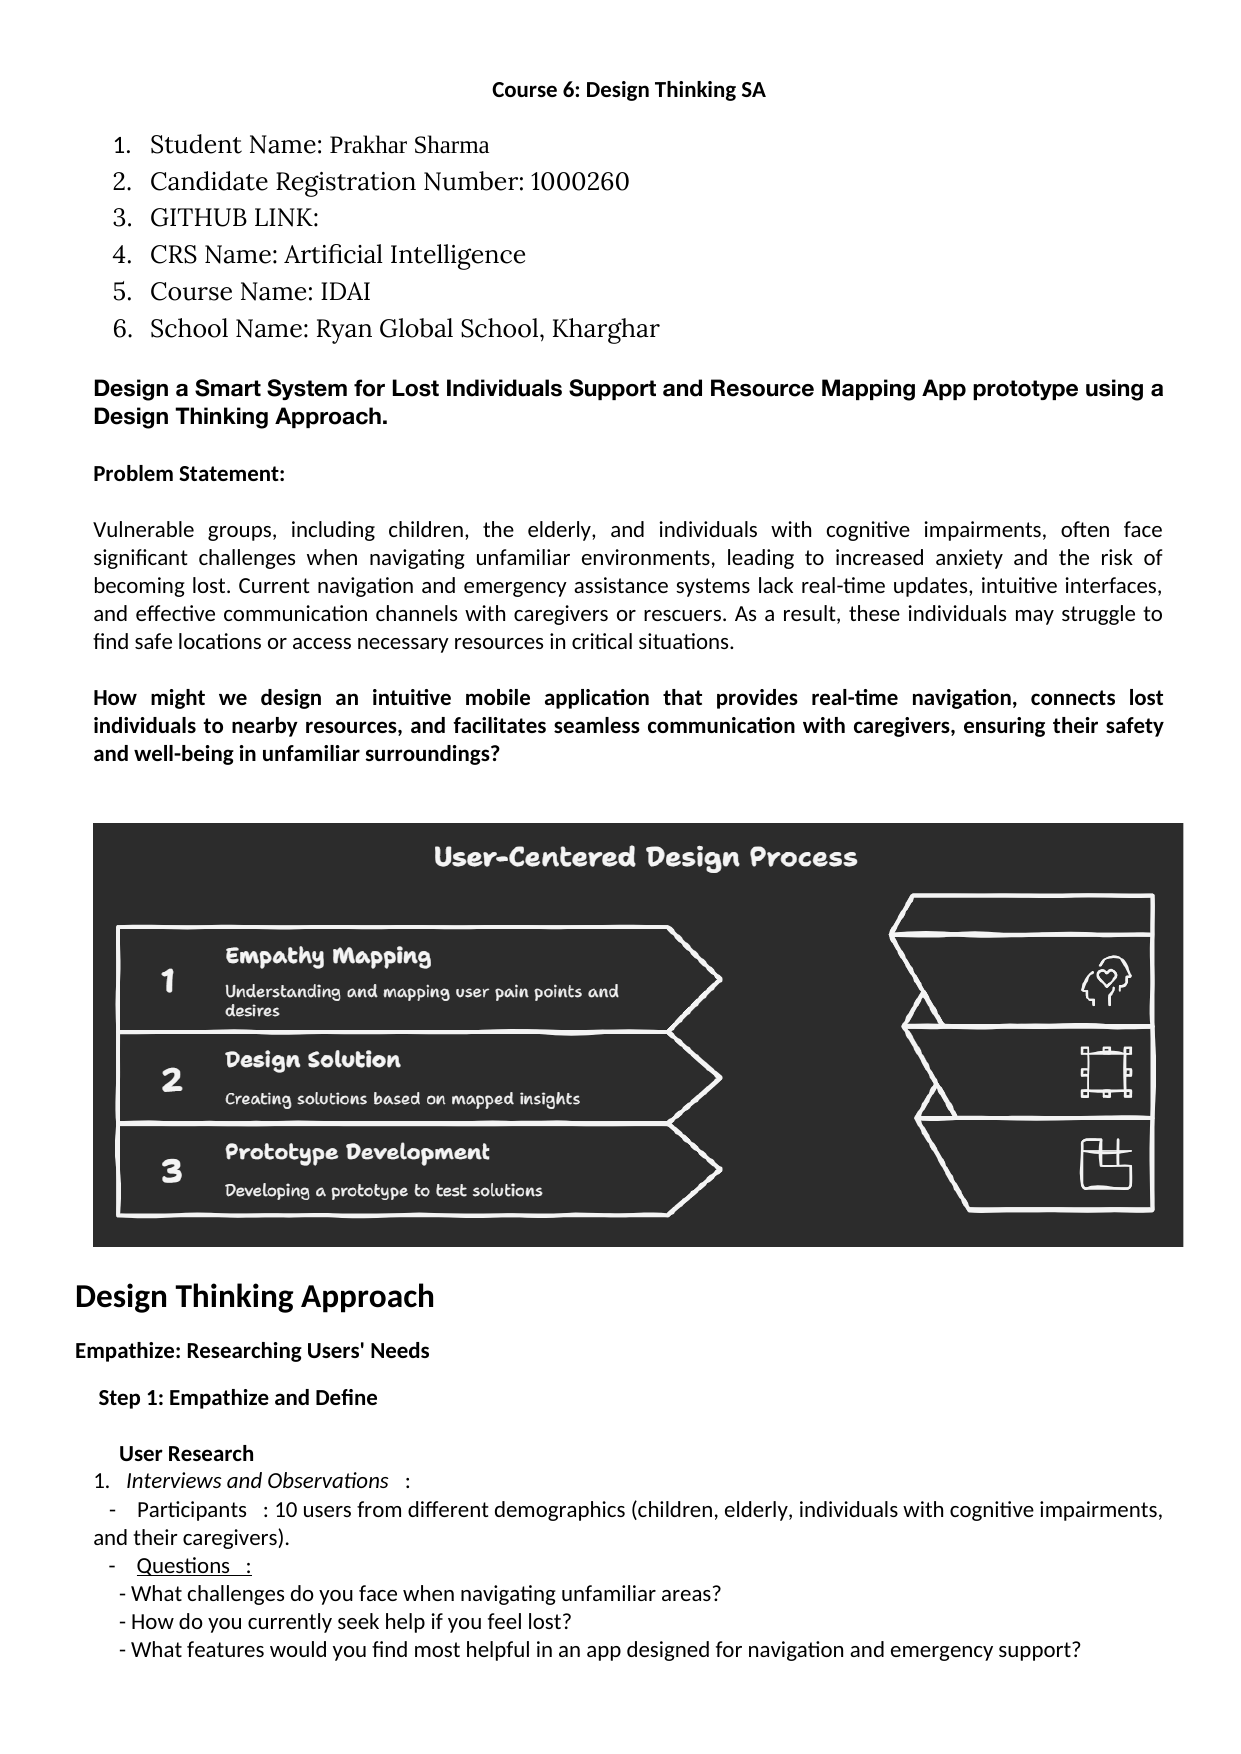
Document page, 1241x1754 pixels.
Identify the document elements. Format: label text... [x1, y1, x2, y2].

text Design Thinking Approach [75, 1275, 1165, 1316]
text - Participants : 10 users from different demographics (children, elderly, individuals with cognitive impairments, and their caregivers). [93, 1495, 1165, 1551]
text Course 6: Design Thinking SA [93, 75, 1165, 103]
text 1. Interviews and Observations : [93, 1467, 1165, 1495]
list GITHUB LINK: [112, 202, 1165, 233]
list Candidate Registration Number: 1000260 [112, 165, 1165, 197]
text - Questions : [93, 1551, 1165, 1579]
text Design a Smart System for Lost Individuals Support and Resource Mapping App prototype using a Design Thinking Approach. [93, 374, 1165, 431]
text Vulnerable groups, including children, the elderly, and individuals with cognitive impairments, often face significant challenges when navigating unfamiliar environments, leading to increased anxiety and the risk of becoming lost. Current navigation and emergency assistance systems lack real-time updates, intuitive interfaces, and effective communication channels with caregivers or rescuers. As a result, these individuals may struggle to find safe locations or access necessary resources in critical situations. [93, 515, 1165, 656]
text - What features would you find most helpful in an app designed for navigation and emergency support? [93, 1635, 1165, 1663]
list CRS Name: Artificial Intelligence [112, 238, 1165, 270]
text - What challenges do you face when navigating unfamiliar areas? [93, 1579, 1165, 1607]
text - How do you currently seek help if you feel lost? [93, 1607, 1165, 1635]
text User Research [93, 1439, 1165, 1467]
text Problem Statement: [93, 459, 1165, 487]
list Course Name: IDAI [112, 275, 1165, 307]
list School Name: Ryan Global School, Kharghar [112, 312, 1165, 344]
text How might we design an intuitive mobile application that provides real-time navigation, connects lost individuals to nearby resources, and facilitates seamless communication with caregivers, ensuring their safety and well-being in unfamiliar surroundings? [93, 683, 1165, 768]
picture [93, 823, 1184, 1247]
text Step 1: Empathize and Define [93, 1383, 1165, 1411]
list Student Name: Prakhar Sharma [112, 128, 1165, 160]
text Empathize: Researching Users' Needs [75, 1336, 1165, 1364]
